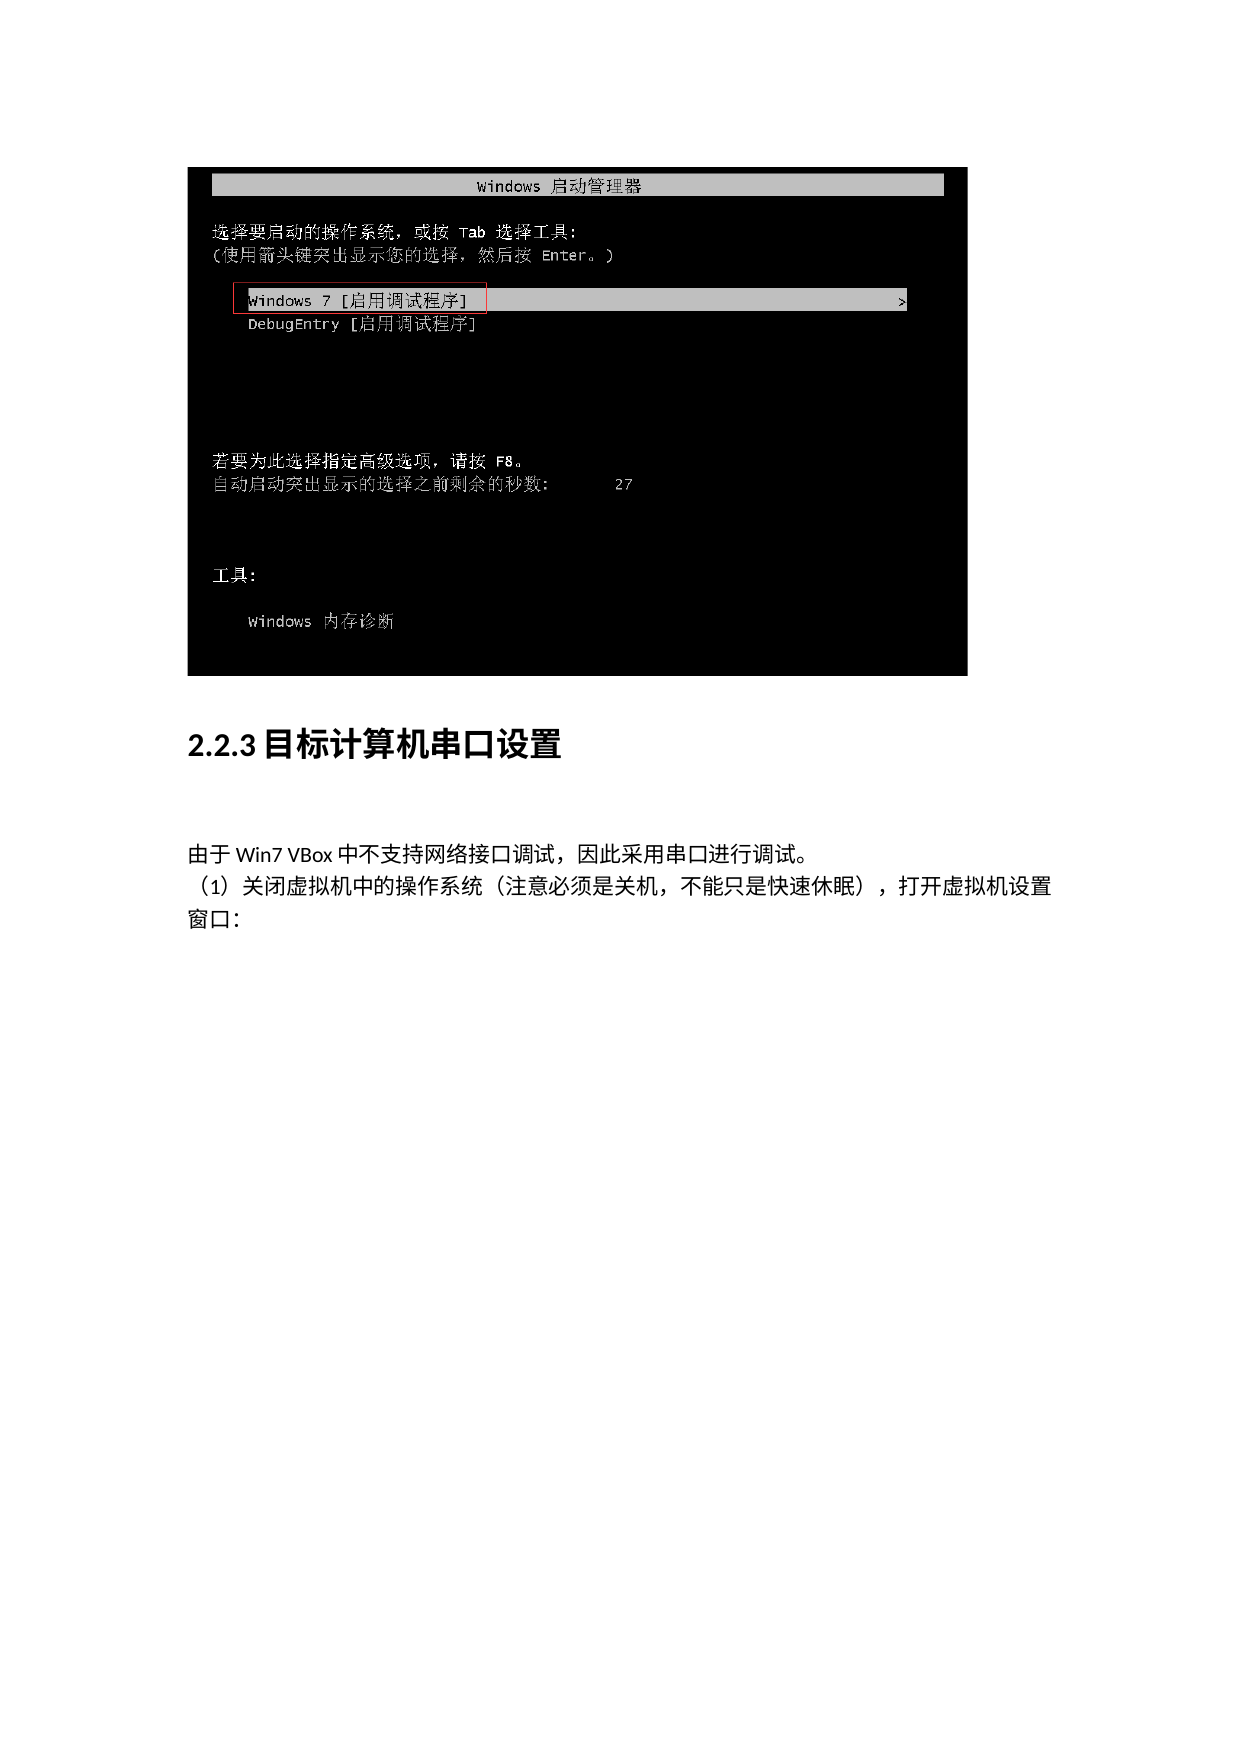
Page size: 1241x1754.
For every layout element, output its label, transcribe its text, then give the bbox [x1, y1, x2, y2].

picture [187, 167, 968, 676]
text （1）关闭虚拟机中的操作系统（注意必须是关机，不能只是快速休眠），打开虚拟机设置窗口： [187, 869, 1053, 934]
text 由于Win7 VBox中不支持网络接口调试，因此采用串口进行调试。 [187, 836, 1053, 869]
subtitle 2.2.3目标计算机串口设置 [187, 709, 1053, 774]
